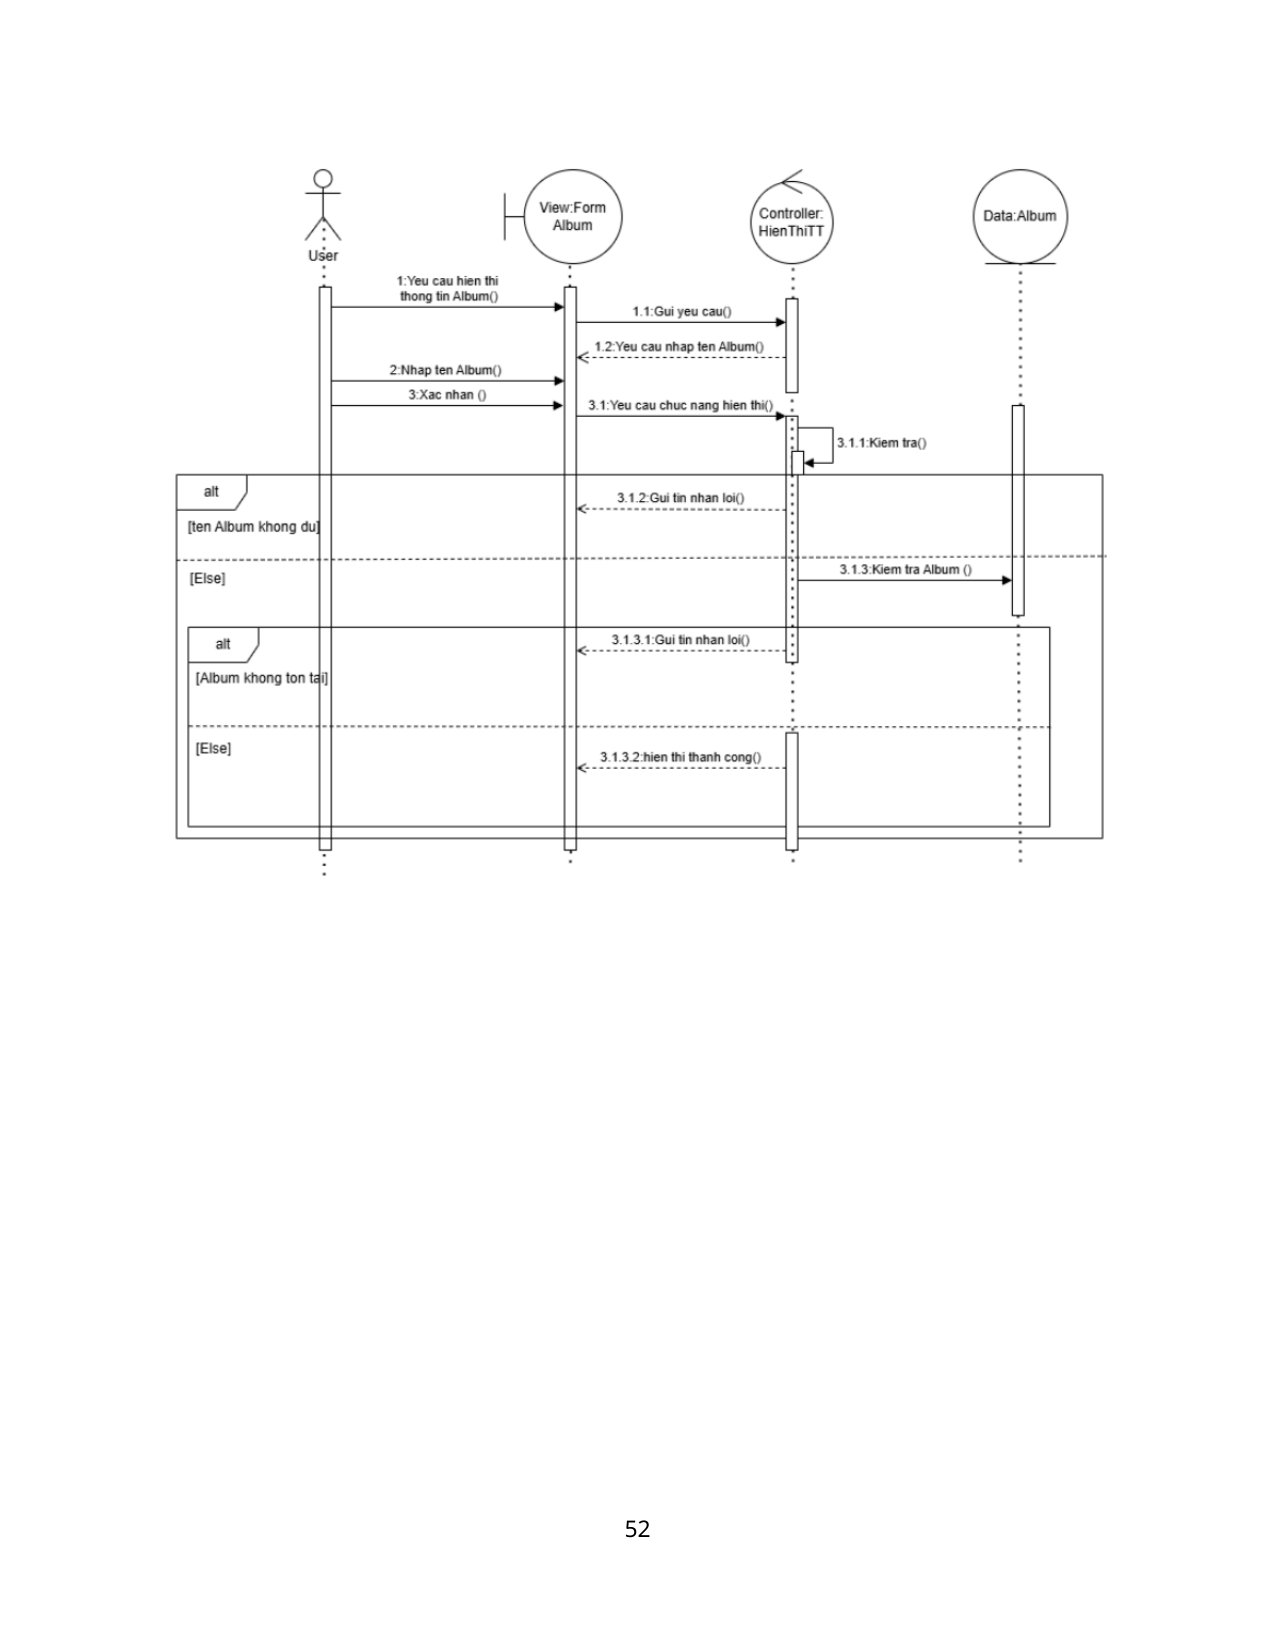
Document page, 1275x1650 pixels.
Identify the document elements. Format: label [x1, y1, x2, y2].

picture [150, 150, 1125, 897]
